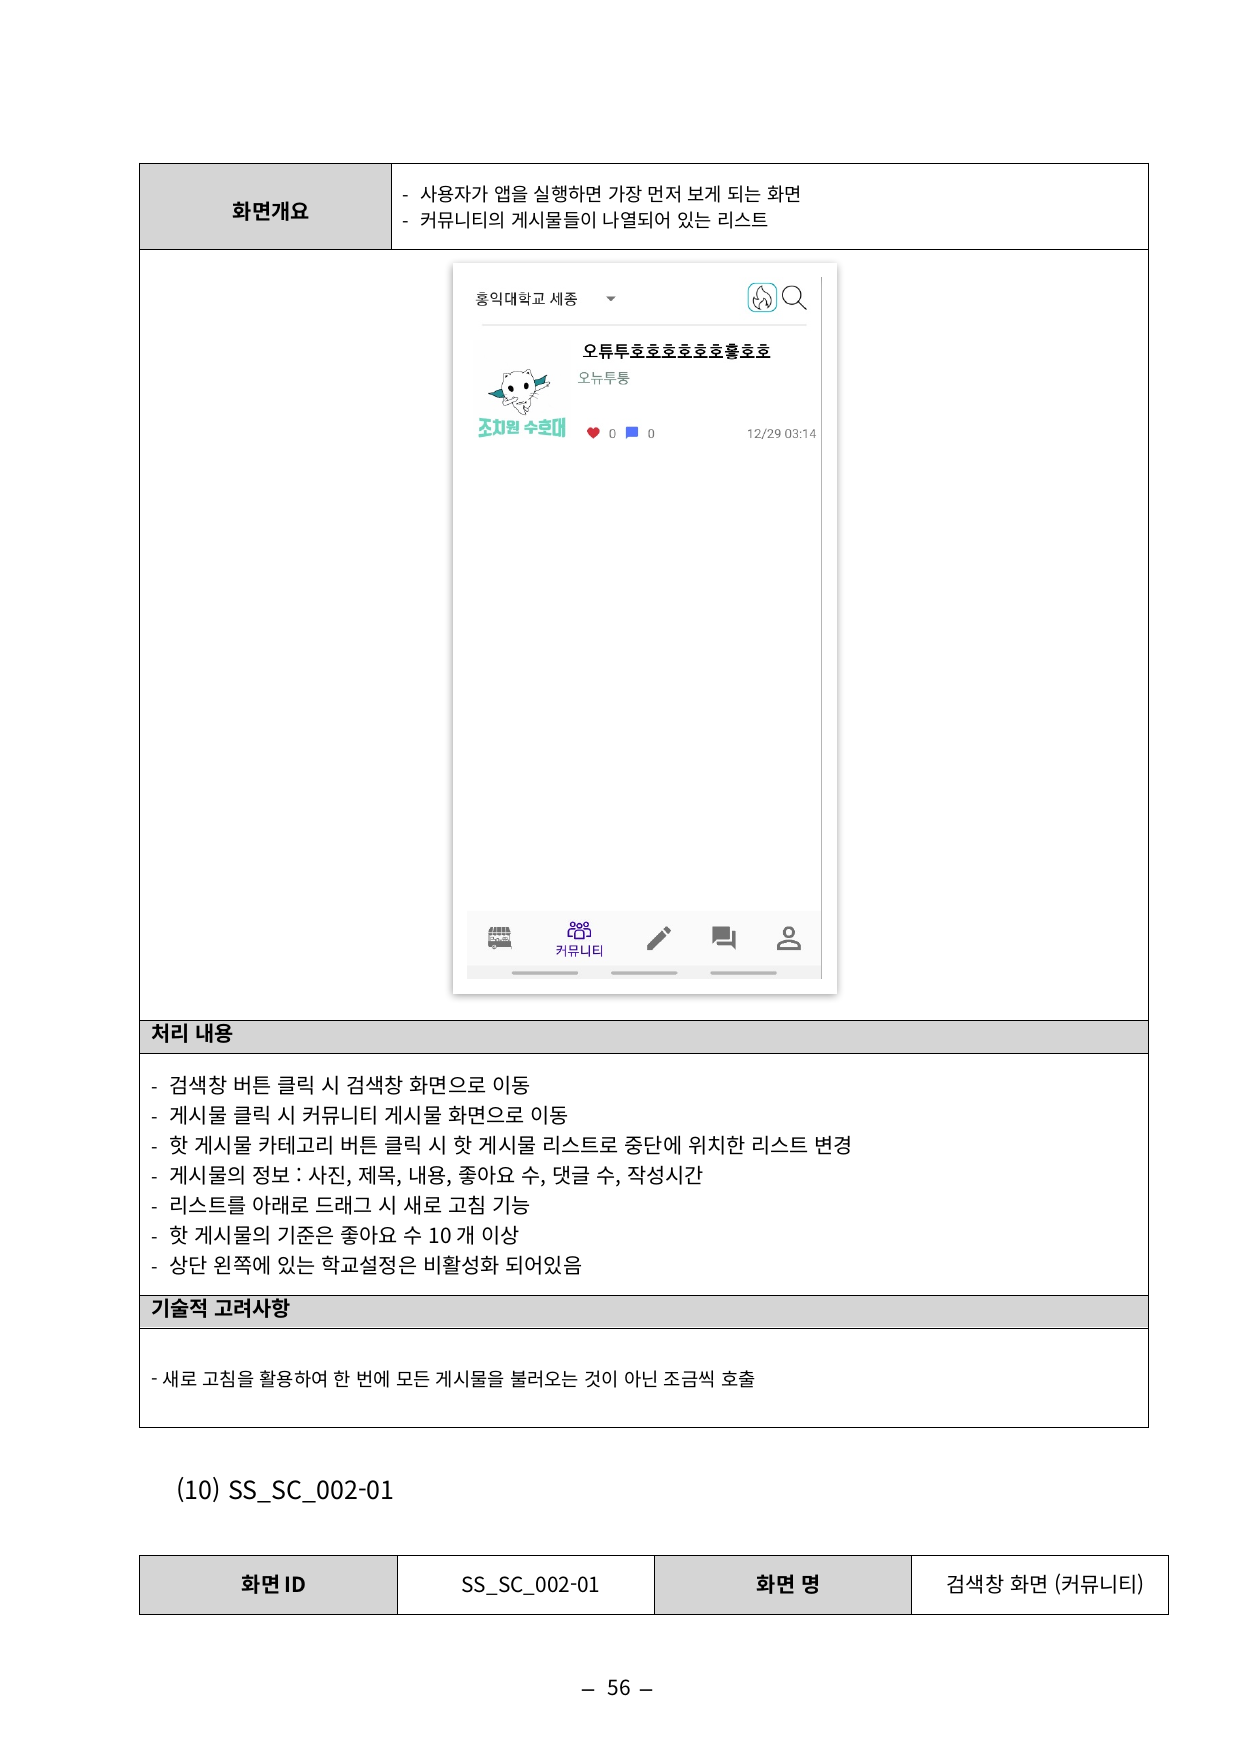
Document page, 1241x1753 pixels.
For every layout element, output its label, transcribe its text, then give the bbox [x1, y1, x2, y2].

picture [467, 277, 821, 979]
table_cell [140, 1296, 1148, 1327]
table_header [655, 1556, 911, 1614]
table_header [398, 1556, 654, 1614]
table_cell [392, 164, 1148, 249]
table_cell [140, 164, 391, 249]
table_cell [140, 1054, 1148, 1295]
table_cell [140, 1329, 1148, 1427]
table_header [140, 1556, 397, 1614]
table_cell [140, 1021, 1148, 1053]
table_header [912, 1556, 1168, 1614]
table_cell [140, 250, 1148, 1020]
list (10) SS_SC_002-01 [176, 1470, 1153, 1507]
